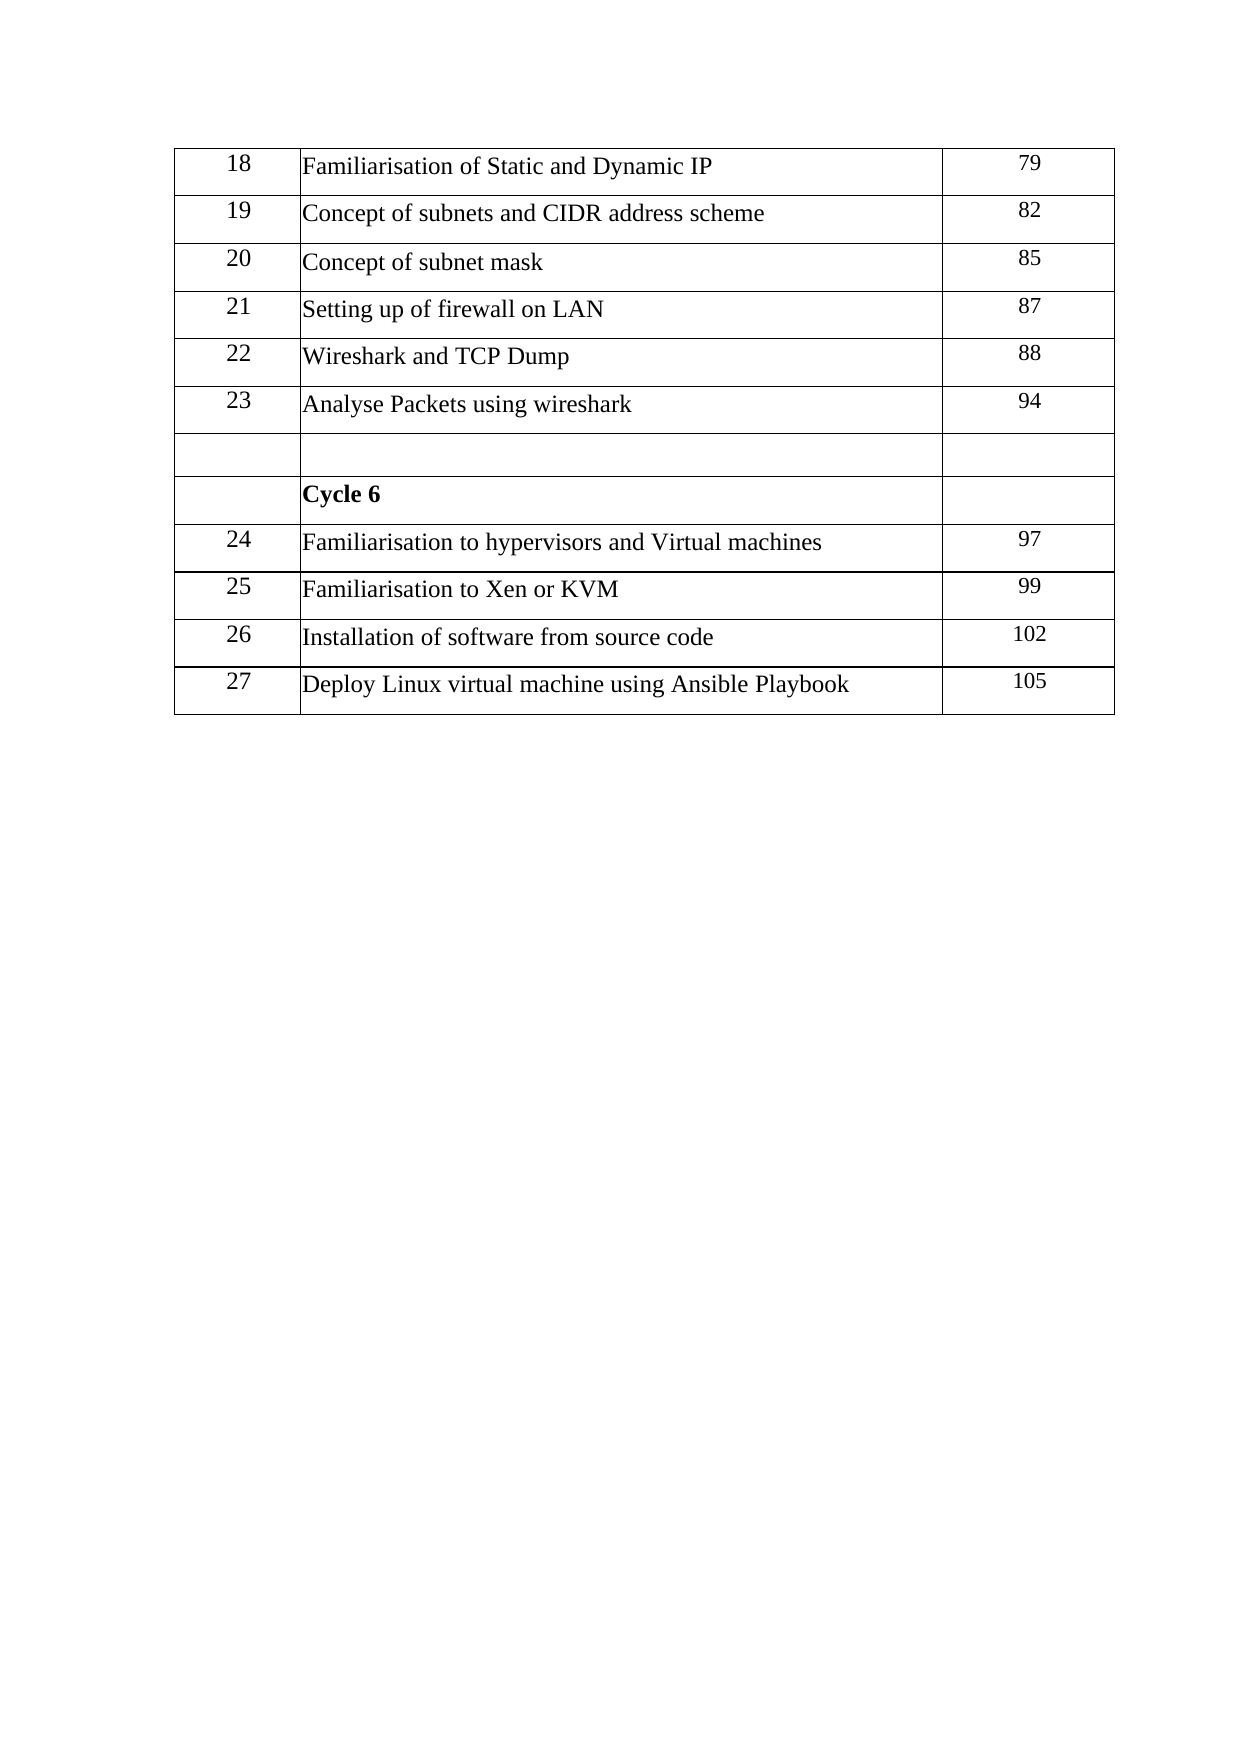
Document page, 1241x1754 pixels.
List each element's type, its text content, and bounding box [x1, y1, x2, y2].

table_cell Wireshark and TCP Dump [301, 339, 942, 386]
table_cell 21 [175, 292, 300, 338]
table_cell [943, 477, 1114, 524]
table_cell Familiarisation to hypervisors and Virtual machines [301, 525, 942, 571]
table_cell 23 [175, 387, 300, 433]
table_cell [175, 434, 300, 476]
table_cell 85 [943, 244, 1114, 291]
table_cell Familiarisation to Xen or KVM [301, 573, 942, 619]
table_cell 20 [175, 244, 300, 291]
table_header 79 [943, 149, 1114, 195]
table_cell 102 [943, 620, 1114, 666]
table_cell [943, 434, 1114, 476]
table_header Familiarisation of Static and Dynamic IP [301, 149, 942, 195]
table_header 18 [175, 149, 300, 195]
table_cell Installation of software from source code [301, 620, 942, 666]
table_cell 99 [943, 573, 1114, 619]
table_cell 25 [175, 573, 300, 619]
table_cell Deploy Linux virtual machine using Ansible Playbook [301, 668, 942, 714]
table_cell 24 [175, 525, 300, 571]
table_cell 19 [175, 196, 300, 243]
table_cell Cycle 6 [301, 477, 942, 524]
table_cell 27 [175, 668, 300, 714]
table_cell [301, 434, 942, 476]
table_cell 105 [943, 668, 1114, 714]
table_cell Setting up of firewall on LAN [301, 292, 942, 338]
table_cell 82 [943, 196, 1114, 243]
table_cell [175, 477, 300, 524]
table_cell 87 [943, 292, 1114, 338]
table_cell Analyse Packets using wireshark [301, 387, 942, 433]
table_cell 88 [943, 339, 1114, 386]
table_cell 97 [943, 525, 1114, 571]
table_cell 26 [175, 620, 300, 666]
table_cell Concept of subnet mask [301, 244, 942, 291]
table_cell 22 [175, 339, 300, 386]
table_cell Concept of subnets and CIDR address scheme [301, 196, 942, 243]
table_cell 94 [943, 387, 1114, 433]
